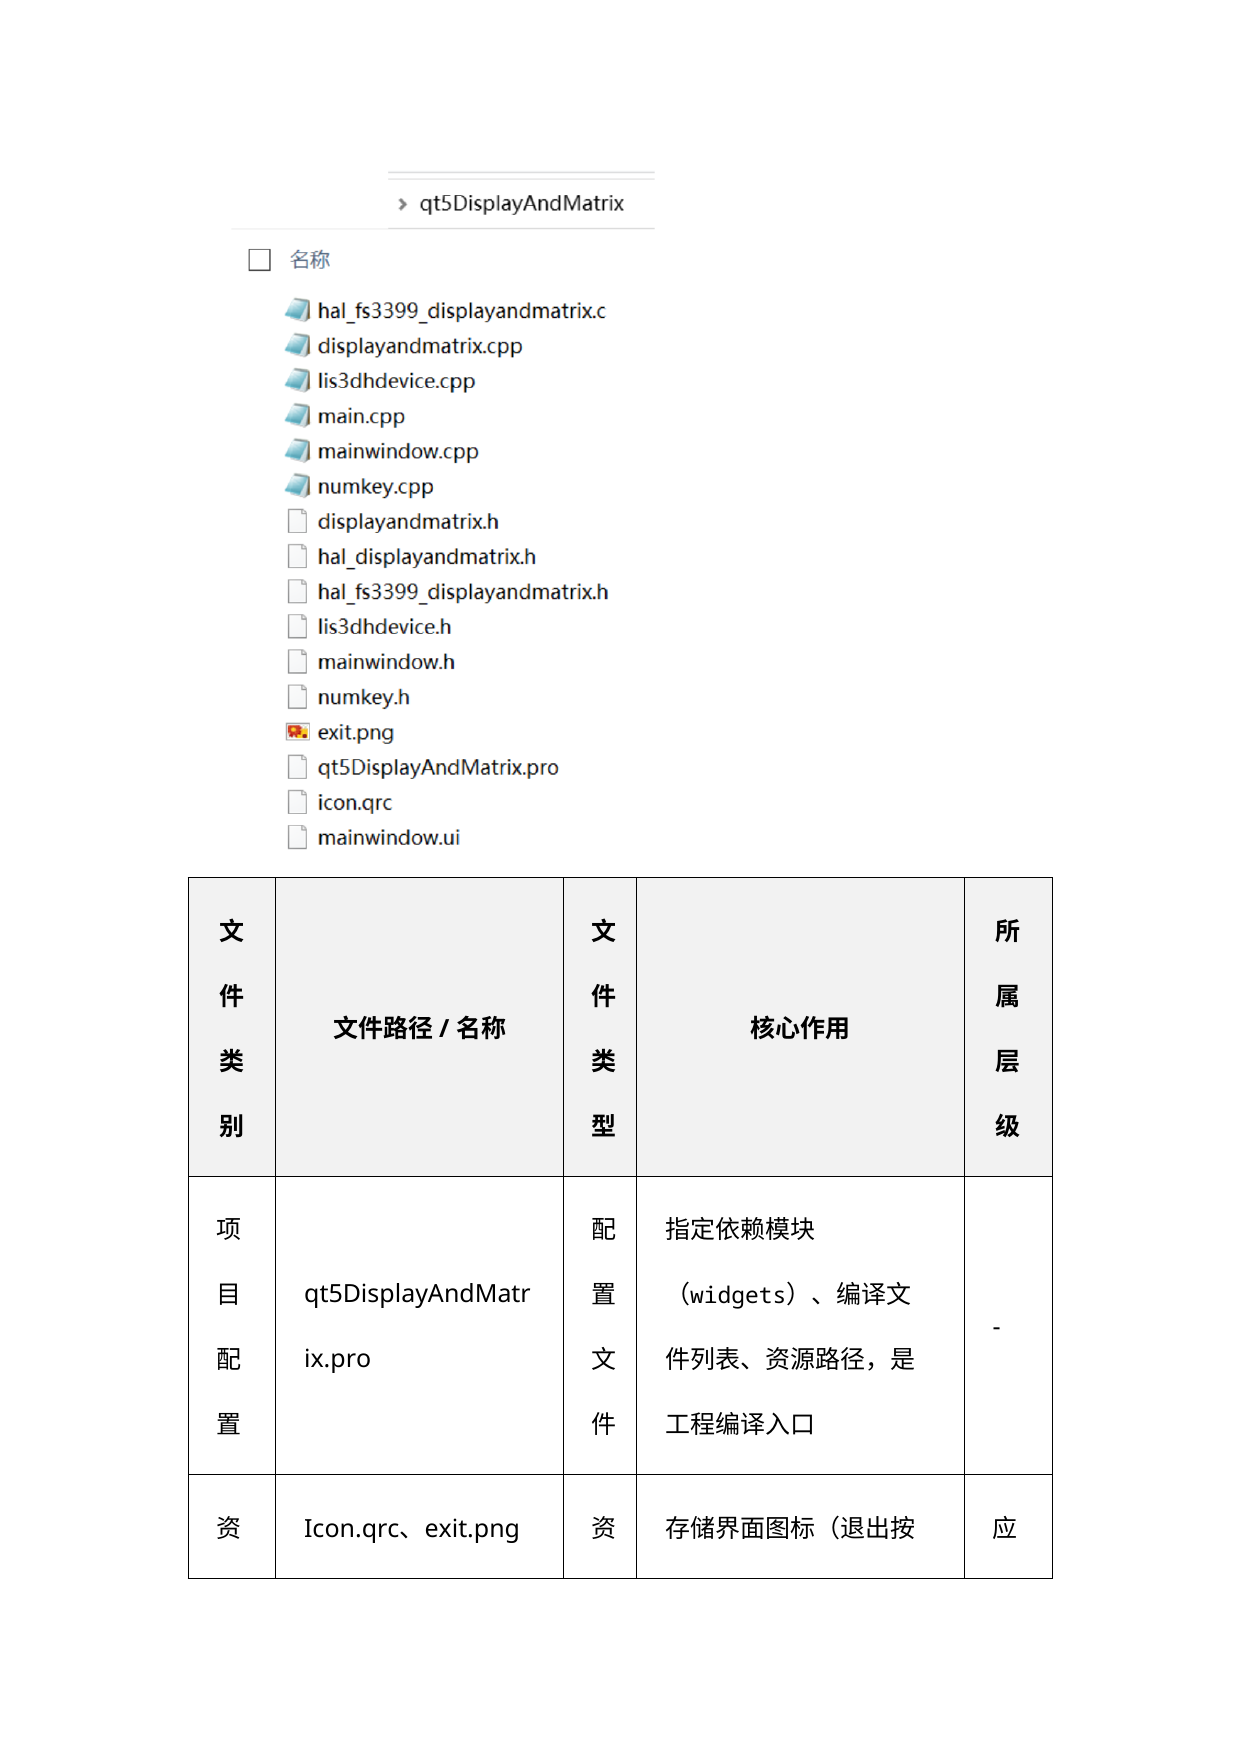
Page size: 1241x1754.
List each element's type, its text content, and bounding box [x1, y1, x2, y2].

table_header 核心作用 [637, 878, 964, 1176]
table_cell 配置文件 [564, 1177, 636, 1474]
table_header 文件类别 [189, 878, 275, 1176]
table_cell 应用层 [965, 1475, 1052, 1578]
table_cell 存储界面图标（退出按钮图标），通过 Qt 资源系统引用 [637, 1475, 964, 1578]
table_cell 项目配置 [189, 1177, 275, 1474]
table_header 文件路径 / 名称 [276, 878, 563, 1176]
picture [231, 162, 674, 870]
table_cell - [965, 1177, 1052, 1474]
table_cell 资源文件 [189, 1475, 275, 1578]
table_cell 资源文件 [564, 1475, 636, 1578]
table_cell 指定依赖模块（widgets）、编译文件列表、资源路径，是工程编译入口 [637, 1177, 964, 1474]
table_cell Icon.qrc、exit.png [276, 1475, 563, 1578]
table_header 文件类型 [564, 878, 636, 1176]
table_header 所属层级 [965, 878, 1052, 1176]
table_cell qt5DisplayAndMatrix.pro [276, 1177, 563, 1474]
